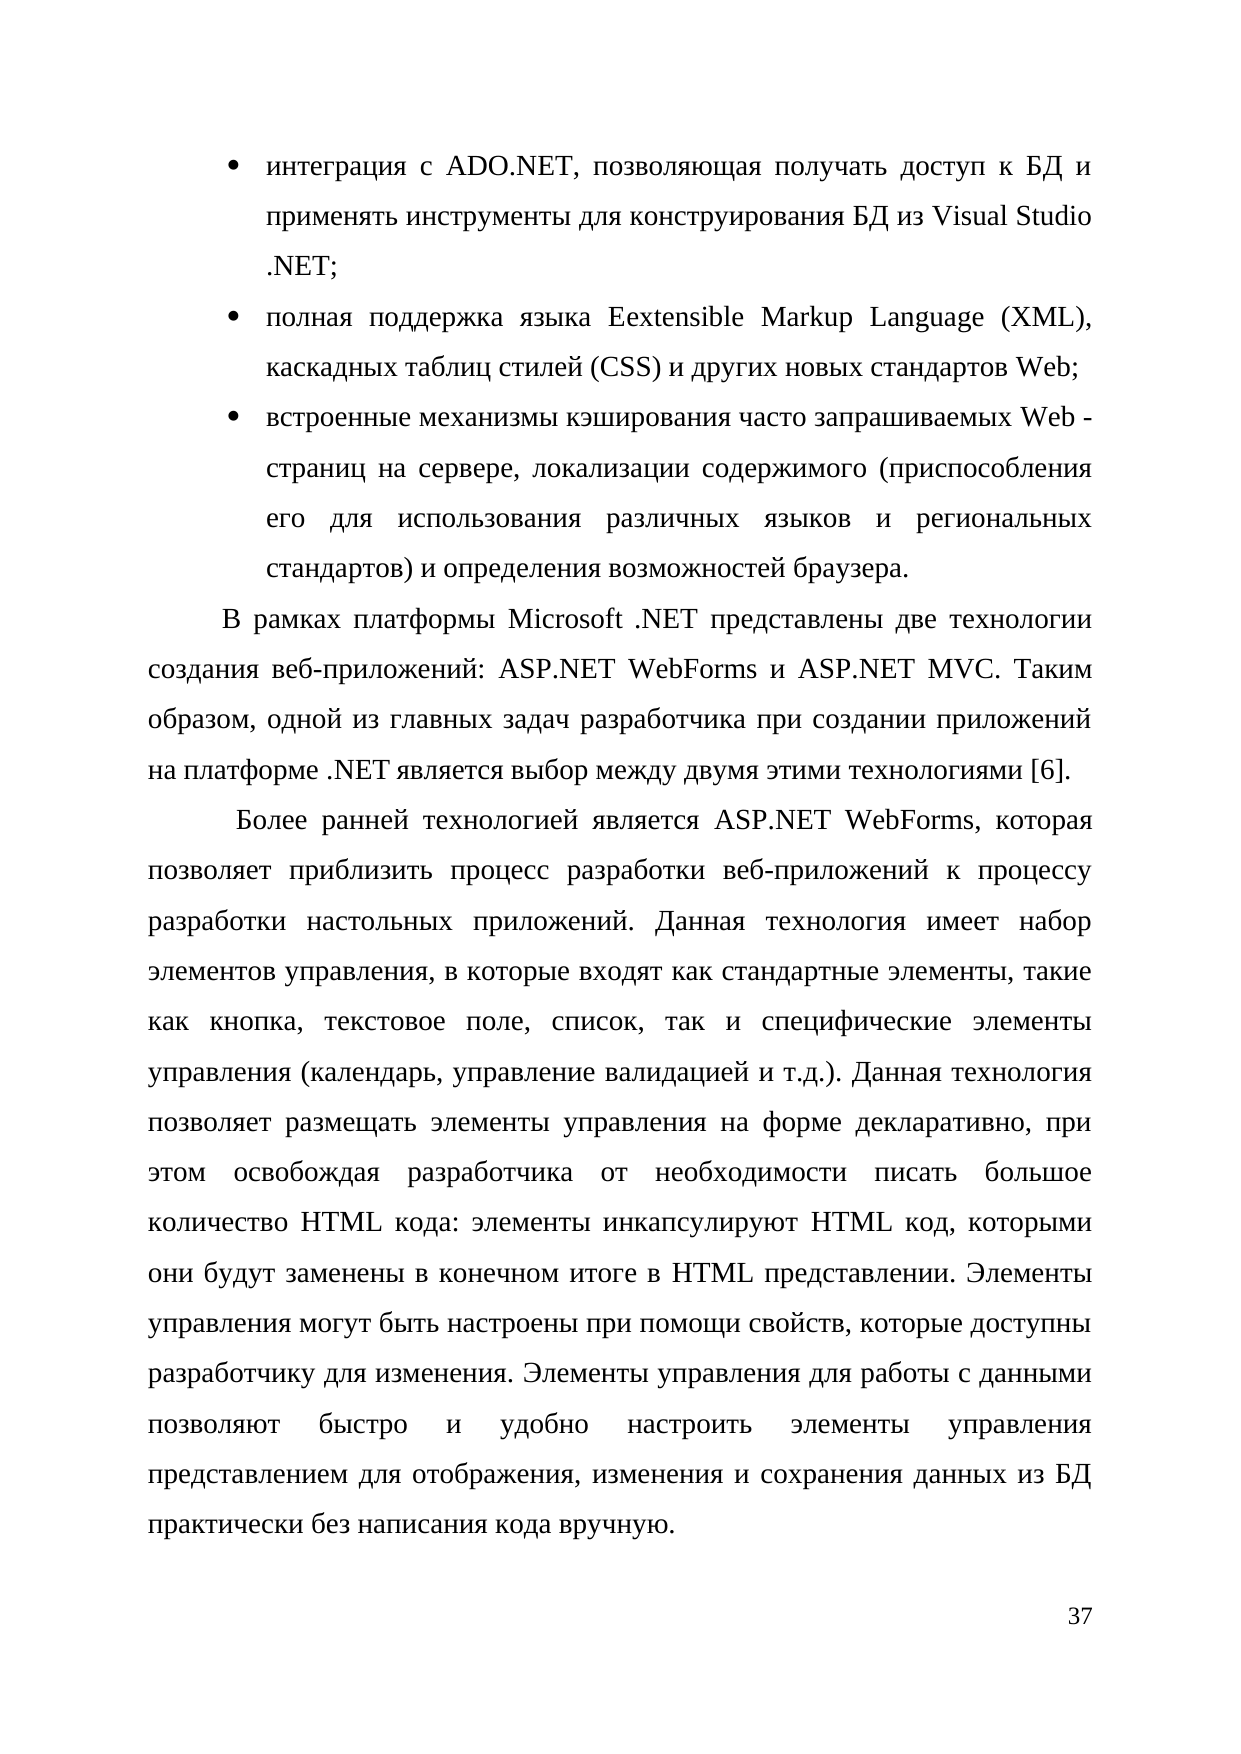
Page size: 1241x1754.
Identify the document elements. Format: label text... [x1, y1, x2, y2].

text В рамках платформы Microsoft .NET представлены две технологии создания веб-приложений: ASP.NET WebForms и ASP.NET MVC. Таким образом, одной из главных задач разработчика при создании приложений на платформе .NET является выбор между двумя этими технологиями [6]. [148, 601, 1092, 785]
list встроенные механизмы кэширования часто запрашиваемых Web -страниц на сервере, локализации содержимого (приспособления его для использования различных языков и региональных стандартов) и определения возможностей браузера. [228, 399, 1092, 584]
list полная поддержка языка Eextensible Markup Language (XML), каскадных таблиц стилей (CSS) и других новых стандартов Web; [228, 299, 1092, 383]
list интеграция с ADO.NET, позволяющая получать доступ к БД и применять инструменты для конструирования БД из Visual Studio .NET; [228, 148, 1092, 282]
text Более ранней технологией является ASP.NET WebForms, которая позволяет приблизить процесс разработки веб-приложений к процессу разработки настольных приложений. Данная технология имеет набор элементов управления, в которые входят как стандартные элементы, такие как кнопка, текстовое поле, список, так и специфические элементы управления (календарь, управление валидацией и т.д.). Данная технология позволяет размещать элементы управления на форме декларативно, при этом освобождая разработчика от необходимости писать большое количество HTML кода: элементы инкапсулируют HTML код, которыми они будут заменены в конечном итоге в HTML представлении. Элементы управления могут быть настроены при помощи свойств, которые доступны разработчику для изменения. Элементы управления для работы с данными позволяют быстро и удобно настроить элементы управления представлением для отображения, изменения и сохранения данных из БД практически без написания кода вручную. [148, 802, 1092, 1540]
